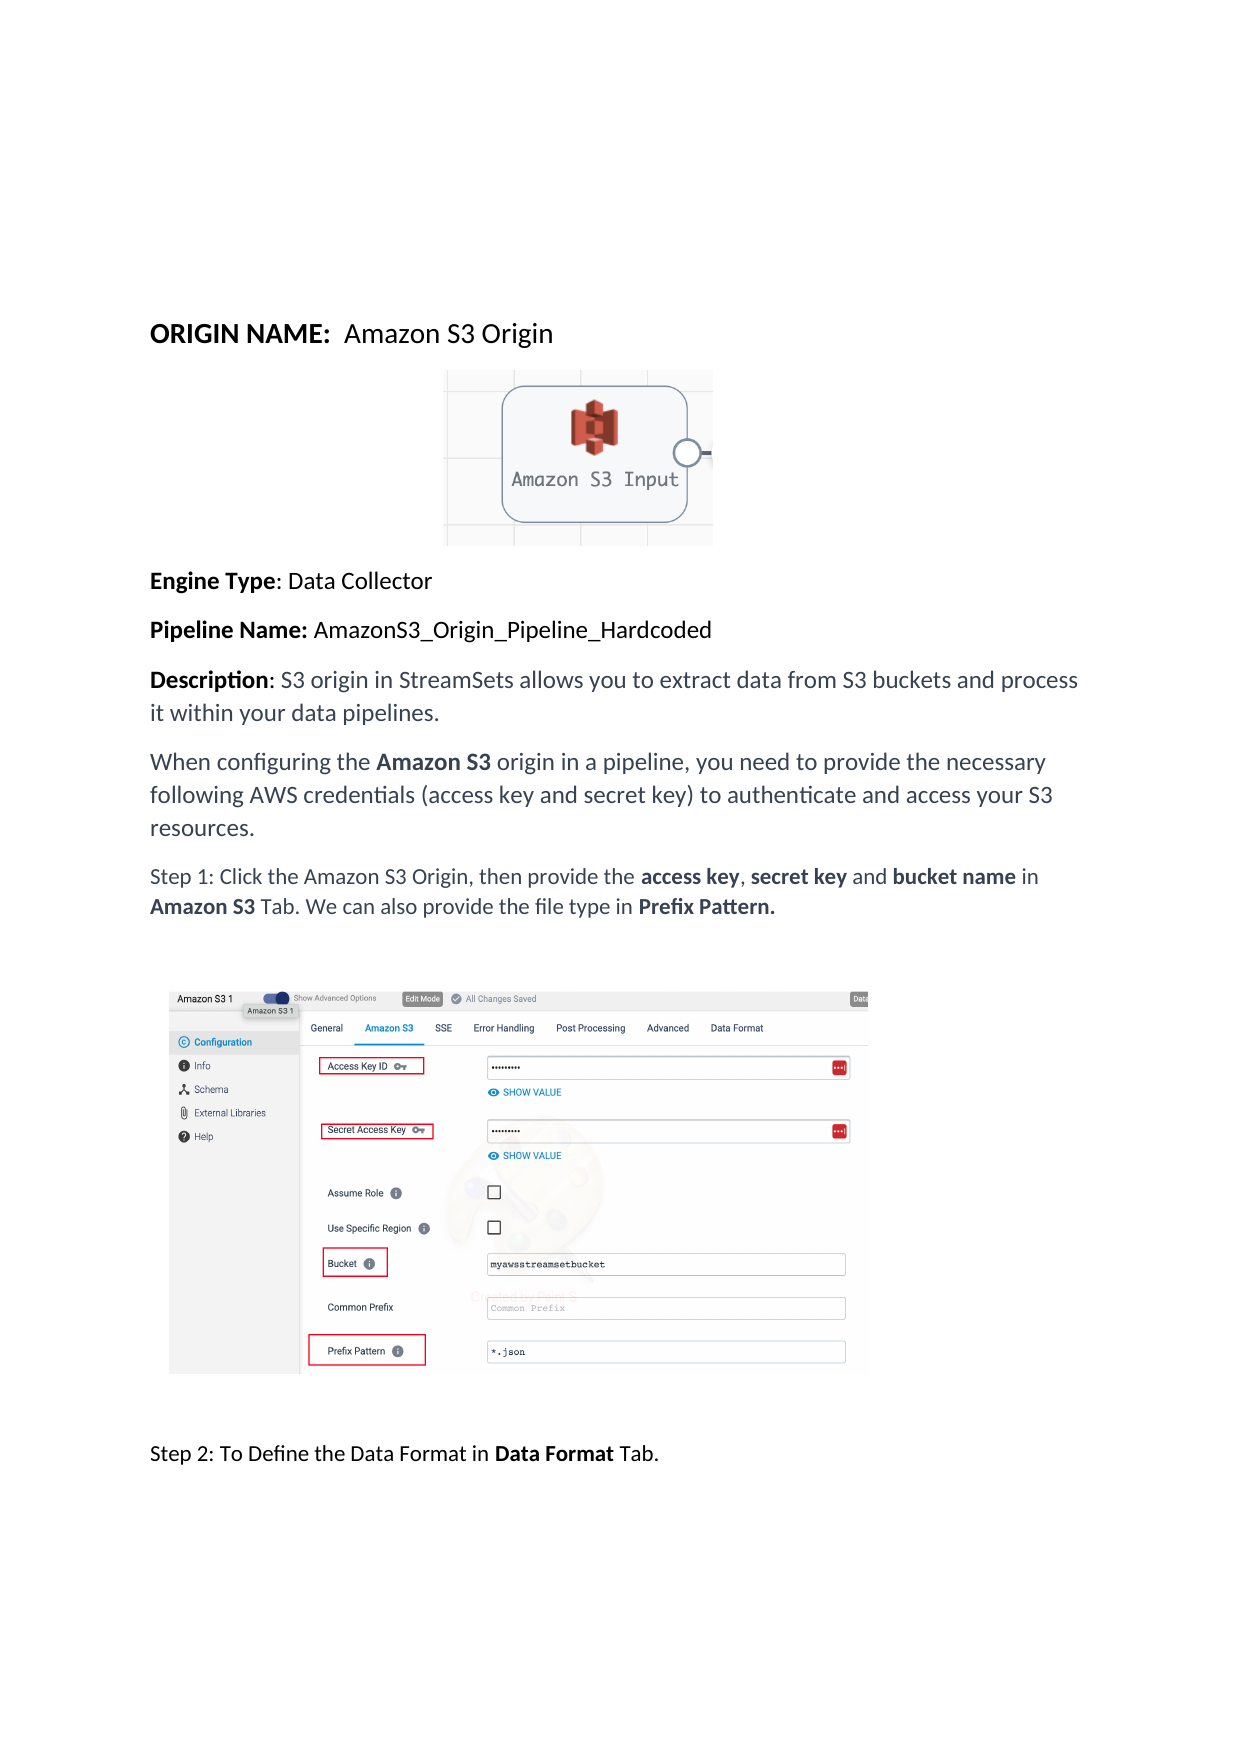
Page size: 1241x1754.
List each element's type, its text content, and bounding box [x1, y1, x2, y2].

text Step 1: Click the Amazon S3 Origin, then provide the access key, secret key and bucket name in Amazon S3 Tab. We can also provide the file type in Prefix Pattern. [150, 862, 1090, 920]
text ORIGIN NAME: Amazon S3 Origin [150, 315, 1090, 351]
text Pipeline Name: AmazonS3_Origin_Pipeline_Hardcoded [150, 614, 1090, 645]
text Step 2: To Define the Data Format in Data Format Tab. [150, 1439, 1090, 1468]
text Description: S3 origin in StreamSets allows you to extract data from S3 buckets and process it within your data pipelines. [150, 664, 1090, 727]
text When configuring the Amazon S3 origin in a pipeline, you need to provide the necessary following AWS credentials (access key and secret key) to authenticate and access your S3 resources. [150, 746, 1090, 843]
text Engine Type: Data Collector [150, 565, 1090, 595]
